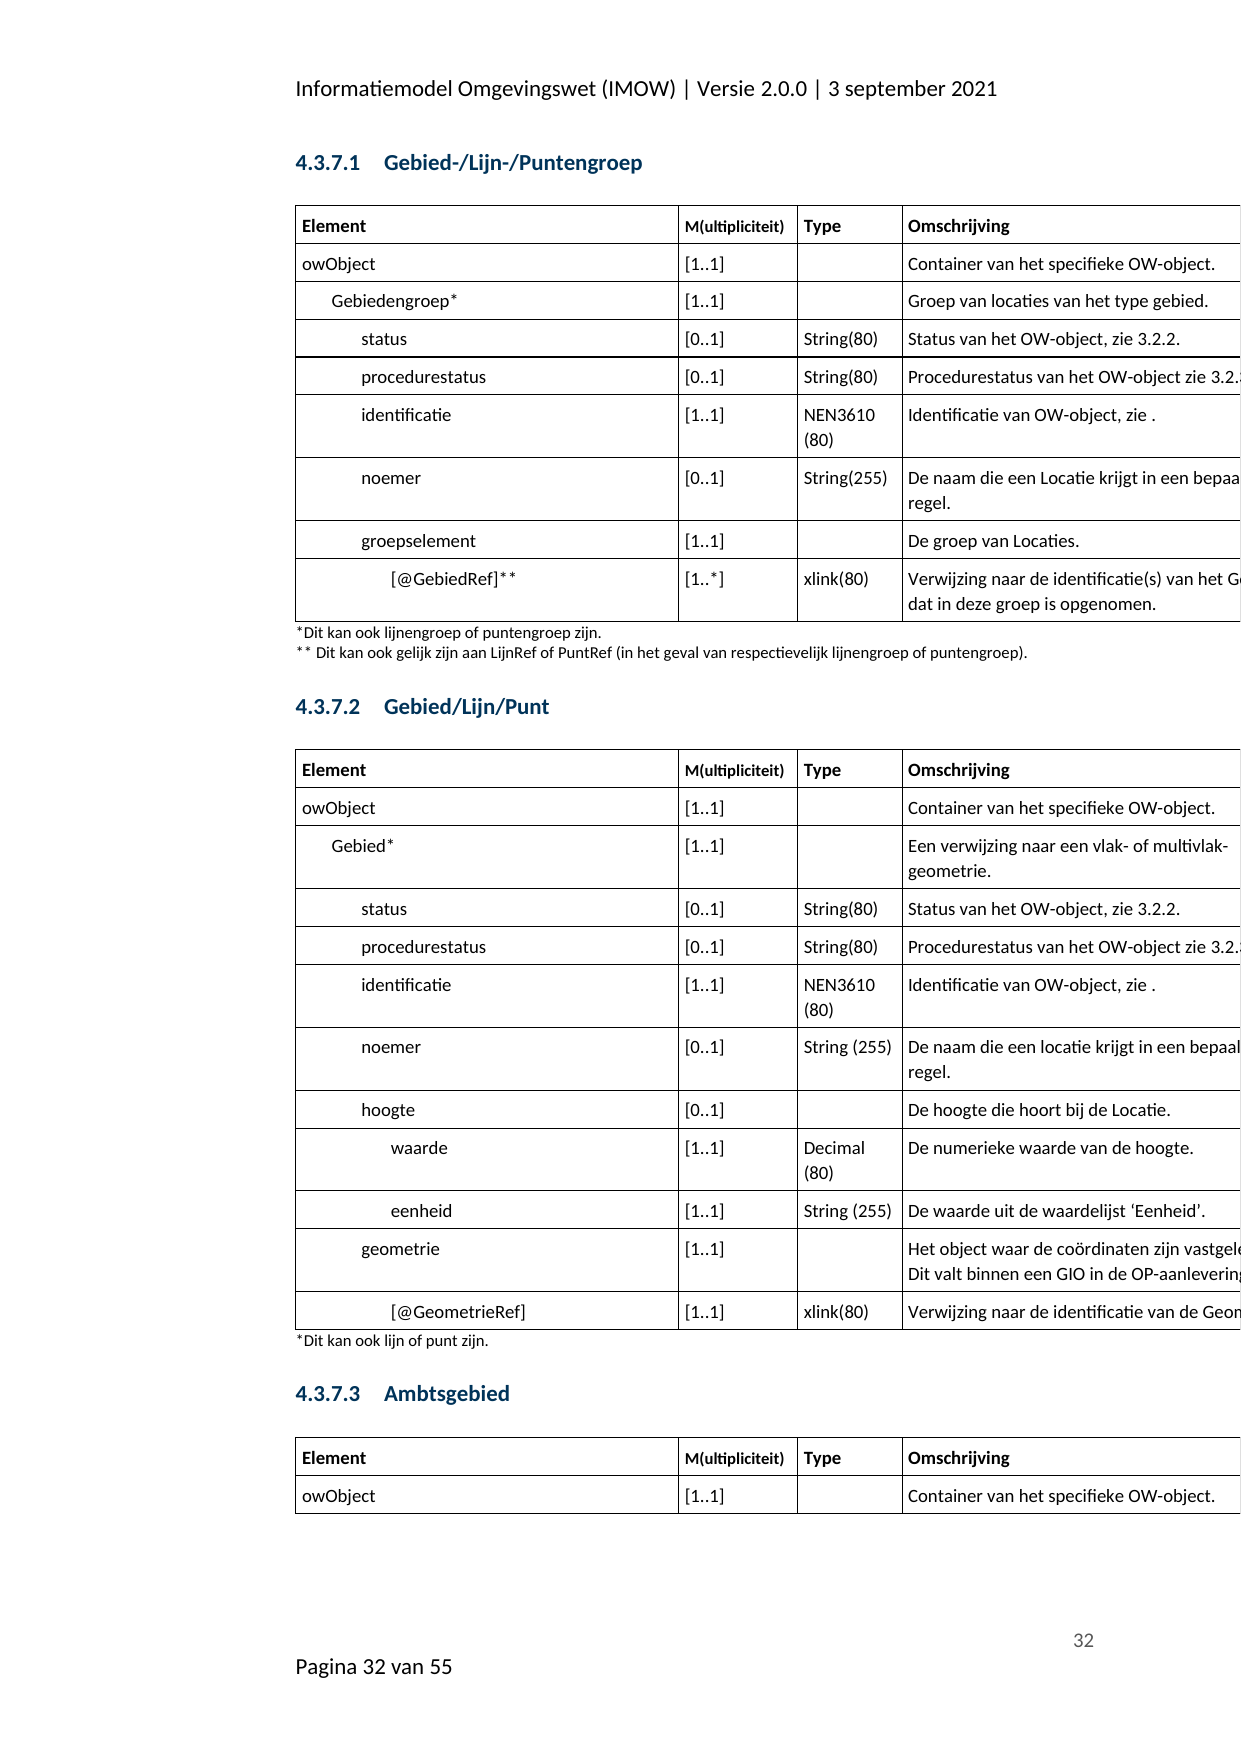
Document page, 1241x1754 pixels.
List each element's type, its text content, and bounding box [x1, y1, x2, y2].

table_cell status [296, 320, 678, 356]
table_cell [1..1] [679, 282, 797, 318]
table_cell String(80) [798, 320, 902, 356]
table_cell geometrie [296, 1229, 678, 1291]
table_cell De naam die een Locatie krijgt in een bepaalde regel. [903, 458, 1240, 520]
table_cell Procedurestatus van het OW-object zie 3.2.3. [903, 358, 1240, 394]
table_cell [1..1] [679, 521, 797, 558]
table_cell NEN3610 (80) [798, 395, 902, 457]
table_header Element [296, 1438, 678, 1475]
table_cell [798, 244, 902, 281]
table_cell Status van het OW-object, zie 3.2.2. [903, 889, 1240, 926]
table_cell [1..*] [679, 559, 797, 621]
table_cell [798, 521, 902, 558]
table_cell [1..1] [679, 1229, 797, 1291]
table_cell Gebiedengroep* [296, 282, 678, 318]
table_cell De hoogte die hoort bij de Locatie. [903, 1091, 1240, 1127]
table_cell Verwijzing naar de identificatie van de Geometrie. [903, 1292, 1240, 1329]
table_cell [0..1] [679, 1091, 797, 1127]
table_cell String (255) [798, 1191, 902, 1228]
table_cell [1..1] [679, 1476, 797, 1513]
table_cell identificatie [296, 395, 678, 457]
table_cell String(80) [798, 927, 902, 964]
table_cell Een verwijzing naar een vlak- of multivlak-geometrie. [903, 826, 1240, 888]
table_cell eenheid [296, 1191, 678, 1228]
table_cell owObject [296, 788, 678, 825]
table_cell [1..1] [679, 244, 797, 281]
table_cell Procedurestatus van het OW-object zie 3.2.3. [903, 927, 1240, 964]
table_cell [798, 1476, 902, 1513]
table_cell [0..1] [679, 1028, 797, 1089]
table_cell [0..1] [679, 889, 797, 926]
table_cell waarde [296, 1129, 678, 1190]
table_header M(ultipliciteit) [679, 1438, 797, 1475]
table_cell procedurestatus [296, 358, 678, 394]
table_cell [798, 1229, 902, 1291]
table_cell De numerieke waarde van de hoogte. [903, 1129, 1240, 1190]
table_cell [0..1] [679, 458, 797, 520]
table_cell [798, 282, 902, 318]
table_cell [1..1] [679, 826, 797, 888]
subtitle Gebied/Lijn/Punt [295, 692, 1093, 720]
table_header M(ultipliciteit) [679, 206, 797, 243]
table_cell String(80) [798, 889, 902, 926]
table_cell noemer [296, 1028, 678, 1089]
table_cell Verwijzing naar de identificatie(s) van het Gebied* dat in deze groep is opgenomen. [903, 559, 1240, 621]
table_cell [1..1] [679, 1129, 797, 1190]
table_cell owObject [296, 244, 678, 281]
text *Dit kan ook lijn of punt zijn. [295, 1330, 1093, 1350]
text ** Dit kan ook gelijk zijn aan LijnRef of PuntRef (in het geval van respectievelijk lijnengroep of puntengroep). [295, 642, 1093, 663]
table_cell xlink(80) [798, 1292, 902, 1329]
table_cell groepselement [296, 521, 678, 558]
table_cell Status van het OW-object, zie 3.2.2. [903, 320, 1240, 356]
table_cell [1..1] [679, 788, 797, 825]
table_header Type [798, 1438, 902, 1475]
table_cell Container van het specifieke OW-object. [903, 788, 1240, 825]
table_header Omschrijving [903, 206, 1240, 243]
table_cell Gebied* [296, 826, 678, 888]
table_cell Identificatie van OW-object, zie 3.2.1. [903, 395, 1240, 457]
table_cell De naam die een locatie krijgt in een bepaalde regel. [903, 1028, 1240, 1089]
table_cell [0..1] [679, 320, 797, 356]
table_header Omschrijving [903, 1438, 1240, 1475]
table_cell [798, 826, 902, 888]
table_cell Identificatie van OW-object, zie 3.2.1. [903, 965, 1240, 1027]
table_cell [1..1] [679, 965, 797, 1027]
table_header M(ultipliciteit) [679, 750, 797, 787]
table_cell Container van het specifieke OW-object. [903, 1476, 1240, 1513]
subtitle Gebied-/Lijn-/Puntengroep [295, 148, 1093, 176]
table_cell hoogte [296, 1091, 678, 1127]
table_cell status [296, 889, 678, 926]
table_header Type [798, 750, 902, 787]
table_cell xlink(80) [798, 559, 902, 621]
table_cell NEN3610 (80) [798, 965, 902, 1027]
table_cell Container van het specifieke OW-object. [903, 244, 1240, 281]
table_cell [1..1] [679, 1292, 797, 1329]
table_cell [1..1] [679, 1191, 797, 1228]
text *Dit kan ook lijnengroep of puntengroep zijn. [295, 622, 1093, 642]
subtitle Ambtsgebied [295, 1379, 1093, 1408]
table_cell [@GeometrieRef] [296, 1292, 678, 1329]
table_cell [@GebiedRef]** [296, 559, 678, 621]
table_cell identificatie [296, 965, 678, 1027]
table_cell Groep van locaties van het type gebied. [903, 282, 1240, 318]
table_header Element [296, 206, 678, 243]
table_cell De groep van Locaties. [903, 521, 1240, 558]
table_cell [0..1] [679, 927, 797, 964]
table_cell [0..1] [679, 358, 797, 394]
table_cell Decimal (80) [798, 1129, 902, 1190]
table_cell owObject [296, 1476, 678, 1513]
table_header Omschrijving [903, 750, 1240, 787]
table_cell procedurestatus [296, 927, 678, 964]
table_cell Het object waar de coördinaten zijn vastgelegd. Dit valt binnen een GIO in de OP-aanlevering. [903, 1229, 1240, 1291]
table_cell [798, 788, 902, 825]
table_cell [1..1] [679, 395, 797, 457]
table_cell [798, 1091, 902, 1127]
table_header Type [798, 206, 902, 243]
table_cell noemer [296, 458, 678, 520]
table_cell String(255) [798, 458, 902, 520]
table_cell String(80) [798, 358, 902, 394]
table_cell De waarde uit de waardelijst ‘Eenheid’. [903, 1191, 1240, 1228]
table_cell String (255) [798, 1028, 902, 1089]
table_header Element [296, 750, 678, 787]
